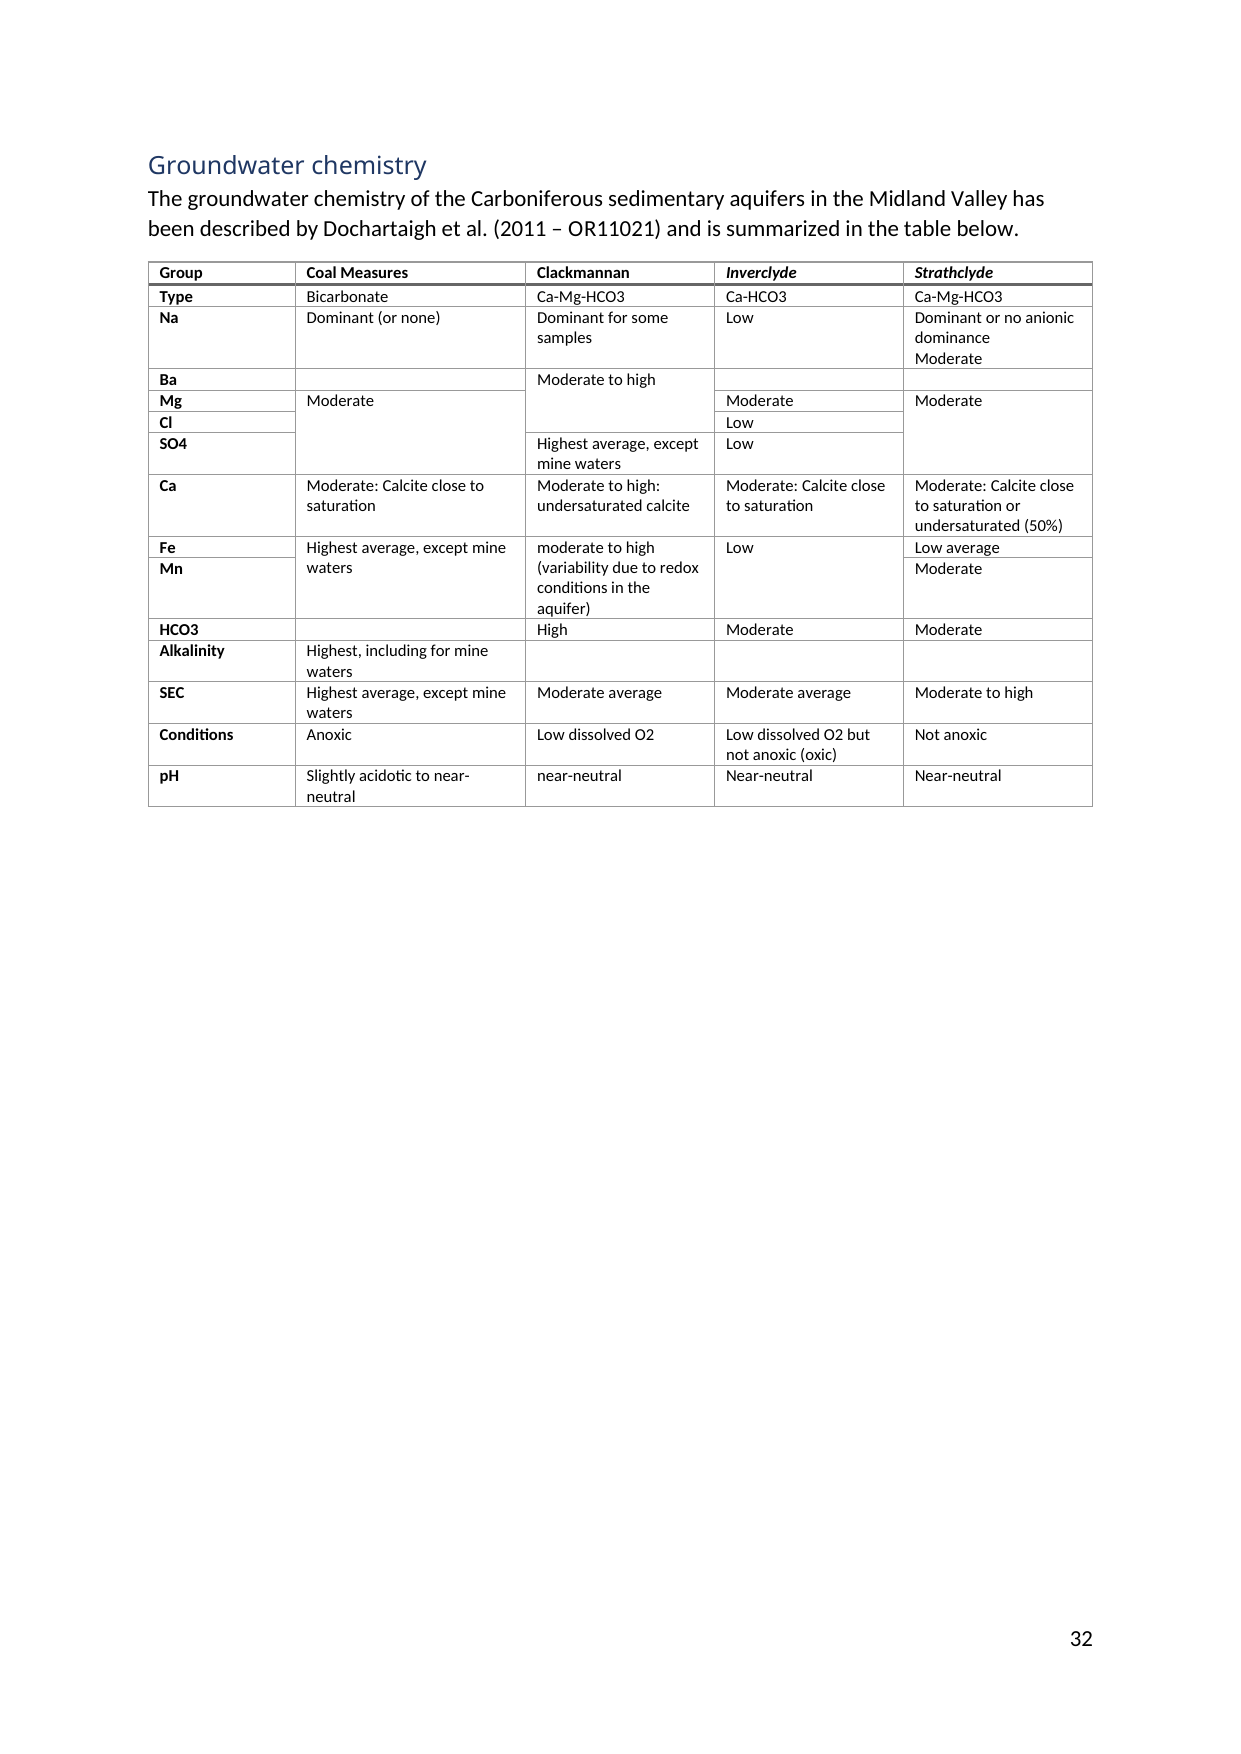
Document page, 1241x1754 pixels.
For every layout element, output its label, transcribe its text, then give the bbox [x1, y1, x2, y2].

table_cell Near-neutral [904, 766, 1092, 806]
table_cell Moderate [715, 619, 903, 639]
table_cell Moderate [296, 391, 525, 474]
table_cell Mn [149, 558, 295, 618]
table_cell near-neutral [526, 766, 714, 806]
table_cell Conditions [149, 724, 295, 764]
table_cell HCO3 [149, 619, 295, 639]
table_cell [715, 369, 903, 389]
table_cell Moderate: Calcite close to saturation [715, 475, 903, 536]
table_header Coal Measures [296, 263, 525, 283]
table_cell Near-neutral [715, 766, 903, 806]
table_cell High [526, 619, 714, 639]
table_cell Moderate: Calcite close to saturation [296, 475, 525, 536]
table_cell Low [715, 412, 903, 432]
table_cell moderate to high (variability due to redox conditions in the aquifer) [526, 537, 714, 618]
table_cell Bicarbonate [296, 286, 525, 306]
table_header Clackmannan [526, 263, 714, 283]
table_cell Dominant (or none) [296, 307, 525, 368]
table_cell Ba [149, 369, 295, 389]
table_cell Moderate [904, 391, 1092, 474]
table_cell Ca-Mg-HCO3 [526, 286, 714, 306]
table_cell Dominant for some samples [526, 307, 714, 368]
table_cell Moderate [904, 619, 1092, 639]
table_cell Moderate average [526, 682, 714, 723]
table_cell Low dissolved O2 but not anoxic (oxic) [715, 724, 903, 764]
table_cell [296, 369, 525, 389]
table_cell Not anoxic [904, 724, 1092, 764]
table_cell Highest average, except mine waters [296, 537, 525, 618]
table_cell Highest average, except mine waters [526, 433, 714, 474]
table_cell Dominant or no anionic dominance Moderate [904, 307, 1092, 368]
subtitle Groundwater chemistry [148, 148, 1093, 182]
table_cell Ca-Mg-HCO3 [904, 286, 1092, 306]
table_cell Slightly acidotic to near-neutral [296, 766, 525, 806]
table_cell Type [149, 286, 295, 306]
table_header Group [149, 263, 295, 283]
table_cell Highest average, except mine waters [296, 682, 525, 723]
table_cell pH [149, 766, 295, 806]
table_cell Moderate to high [526, 369, 714, 432]
table_cell [715, 641, 903, 681]
table_cell Anoxic [296, 724, 525, 764]
table_cell Low average [904, 537, 1092, 557]
table_cell [296, 619, 525, 639]
table_header Strathclyde [904, 263, 1092, 283]
table_cell Moderate to high: undersaturated calcite [526, 475, 714, 536]
table_cell Moderate to high [904, 682, 1092, 723]
table_cell SO4 [149, 433, 295, 474]
table_cell Cl [149, 412, 295, 432]
table_cell Fe [149, 537, 295, 557]
table_cell Ca-HCO3 [715, 286, 903, 306]
table_cell Highest, including for mine waters [296, 641, 525, 681]
table_cell Moderate [715, 391, 903, 411]
table_cell Low dissolved O2 [526, 724, 714, 764]
table_cell Ca [149, 475, 295, 536]
text The groundwater chemistry of the Carboniferous sedimentary aquifers in the Midland Valley has been described by Dochartaigh et al. (2011 – OR11021) and is summarized in the table below. [148, 184, 1093, 243]
table_cell Mg [149, 391, 295, 411]
table_cell [904, 369, 1092, 389]
table_cell Low [715, 307, 903, 368]
table_cell Low [715, 433, 903, 474]
table_header Inverclyde [715, 263, 903, 283]
table_cell Moderate [904, 558, 1092, 618]
table_cell Moderate: Calcite close to saturation or undersaturated (50%) [904, 475, 1092, 536]
table_cell Alkalinity [149, 641, 295, 681]
table_cell SEC [149, 682, 295, 723]
table_cell [904, 641, 1092, 681]
table_cell Low [715, 537, 903, 618]
table_cell Na [149, 307, 295, 368]
table_cell [526, 641, 714, 681]
table_cell Moderate average [715, 682, 903, 723]
